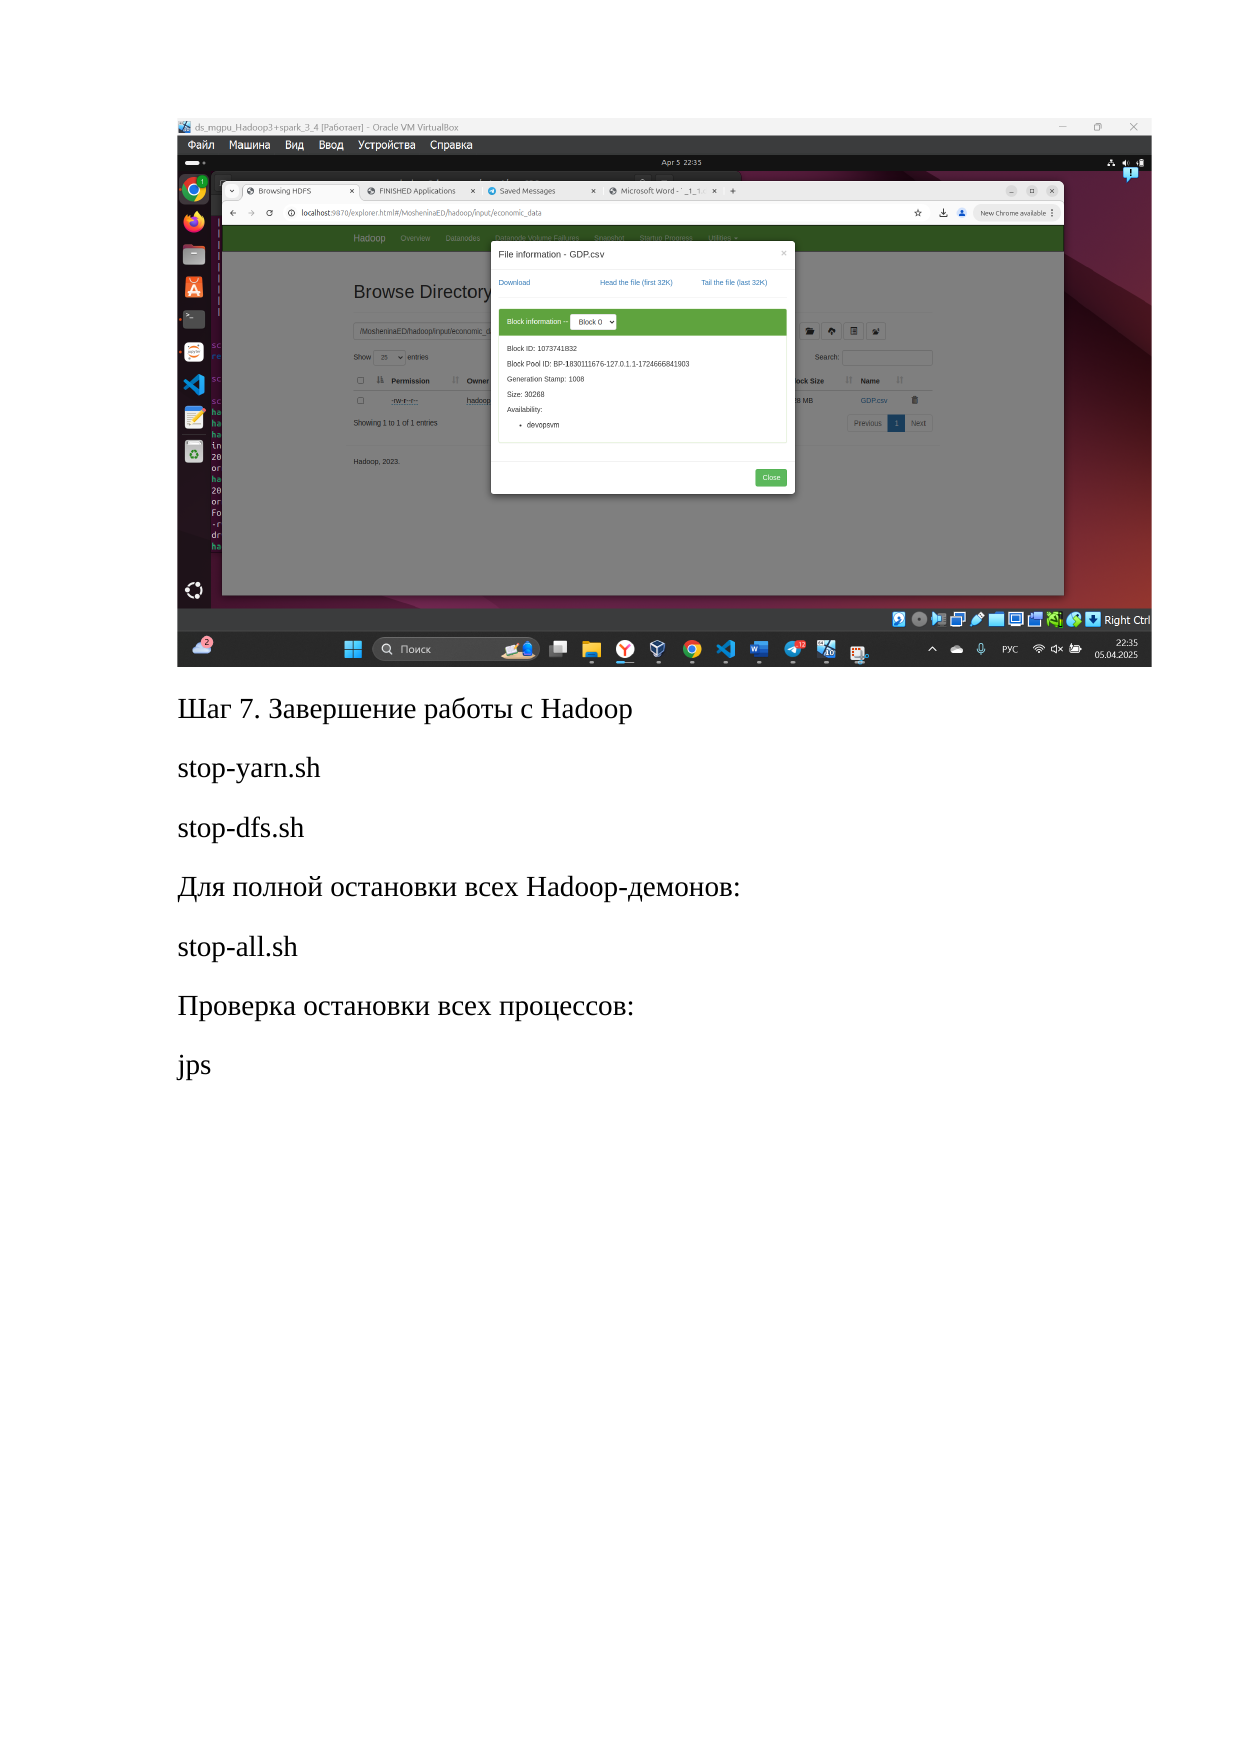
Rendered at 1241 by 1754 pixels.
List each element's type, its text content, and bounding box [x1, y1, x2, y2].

text stop-dfs.sh [177, 810, 1152, 843]
text Для полной остановки всех Hadoop-демонов: [177, 869, 1152, 903]
text stop-yarn.sh [177, 751, 1152, 784]
text jps [177, 1047, 1152, 1081]
picture [177, 118, 1152, 667]
text stop-all.sh [177, 929, 1152, 962]
text Проверка остановки всех процессов: [177, 988, 1152, 1022]
text Шаг 7. Завершение работы с Hadoop [177, 691, 1152, 725]
